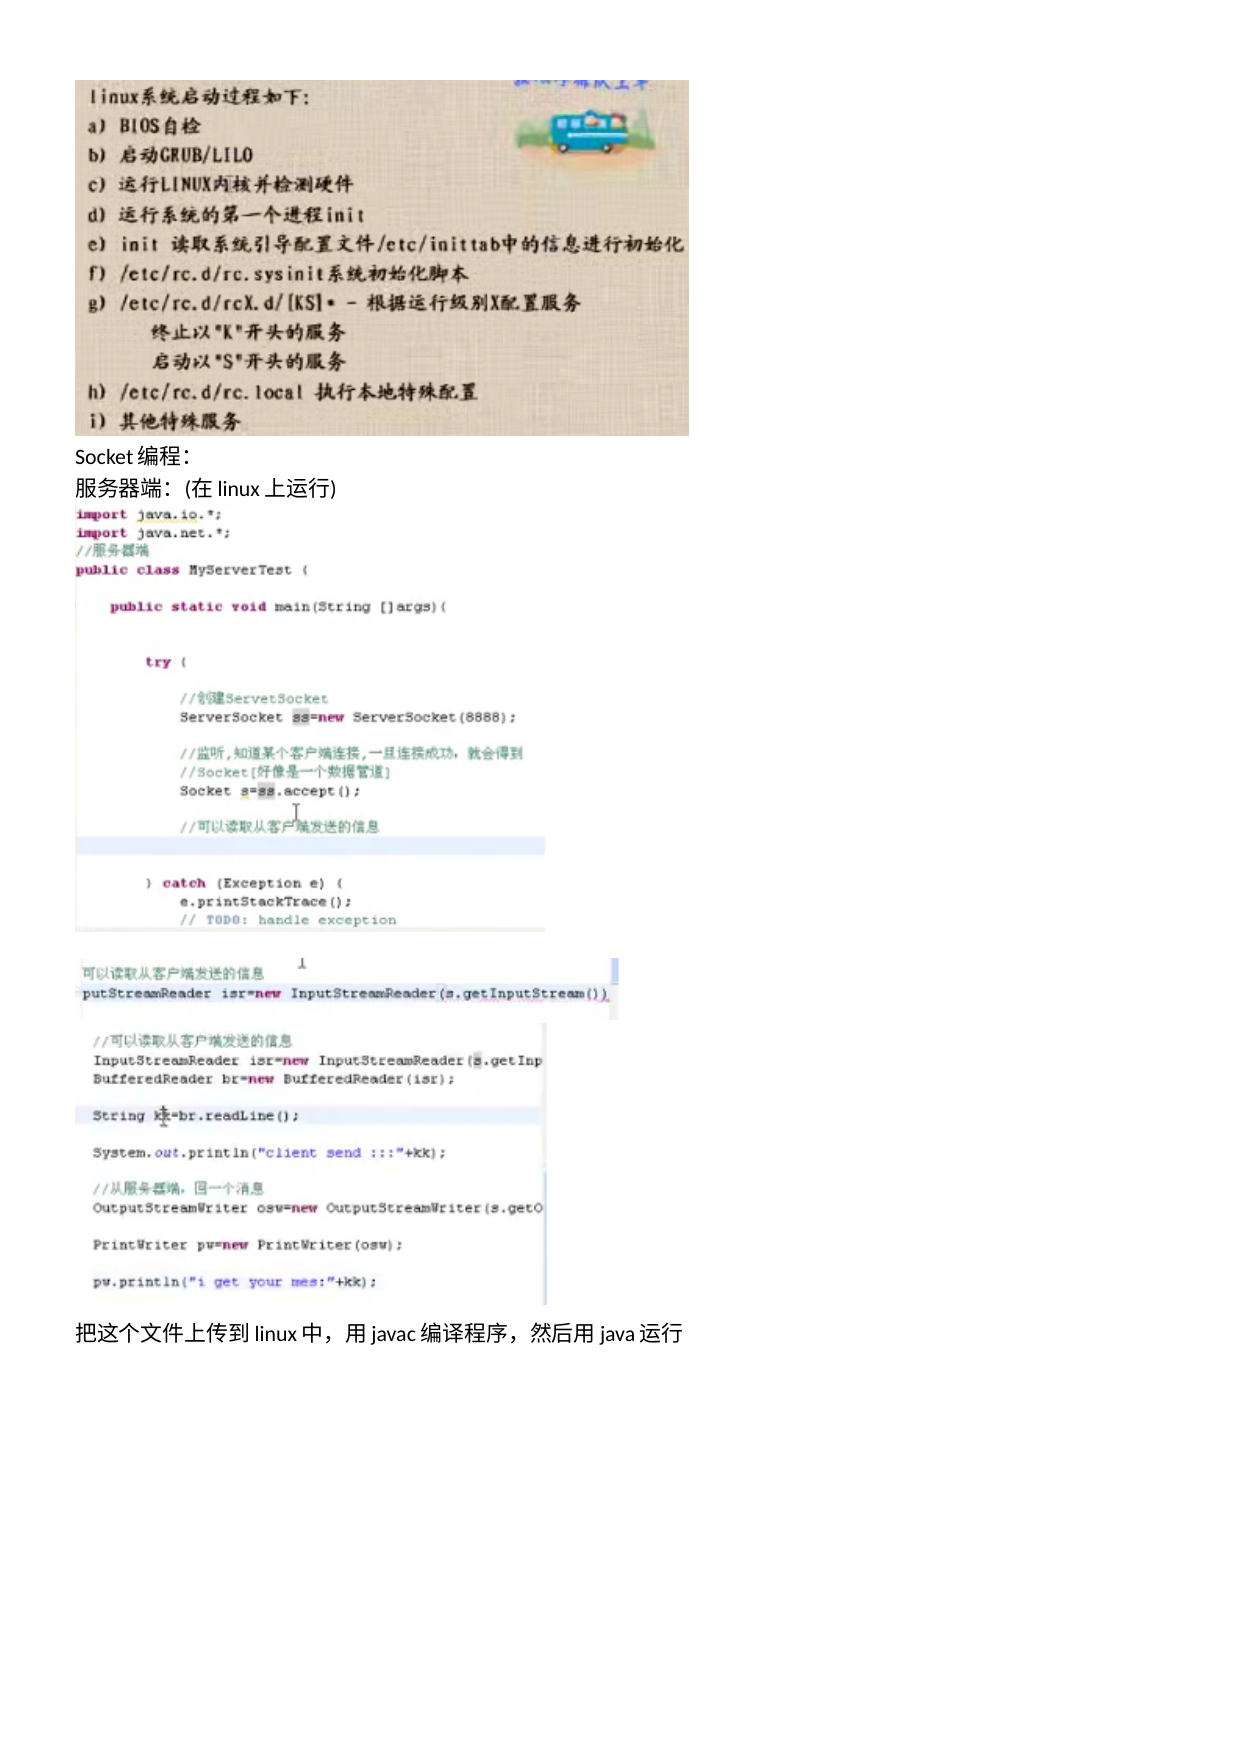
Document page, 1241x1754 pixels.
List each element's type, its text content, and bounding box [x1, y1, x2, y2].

text Socket编程： [75, 438, 1165, 471]
picture [75, 503, 546, 932]
picture [75, 958, 619, 1020]
text 把这个文件上传到linux中，用javac编译程序，然后用java运行 [75, 1316, 1165, 1348]
text 服务器端：(在linux上运行) [75, 471, 1165, 503]
picture [75, 80, 689, 436]
picture [75, 1023, 547, 1305]
